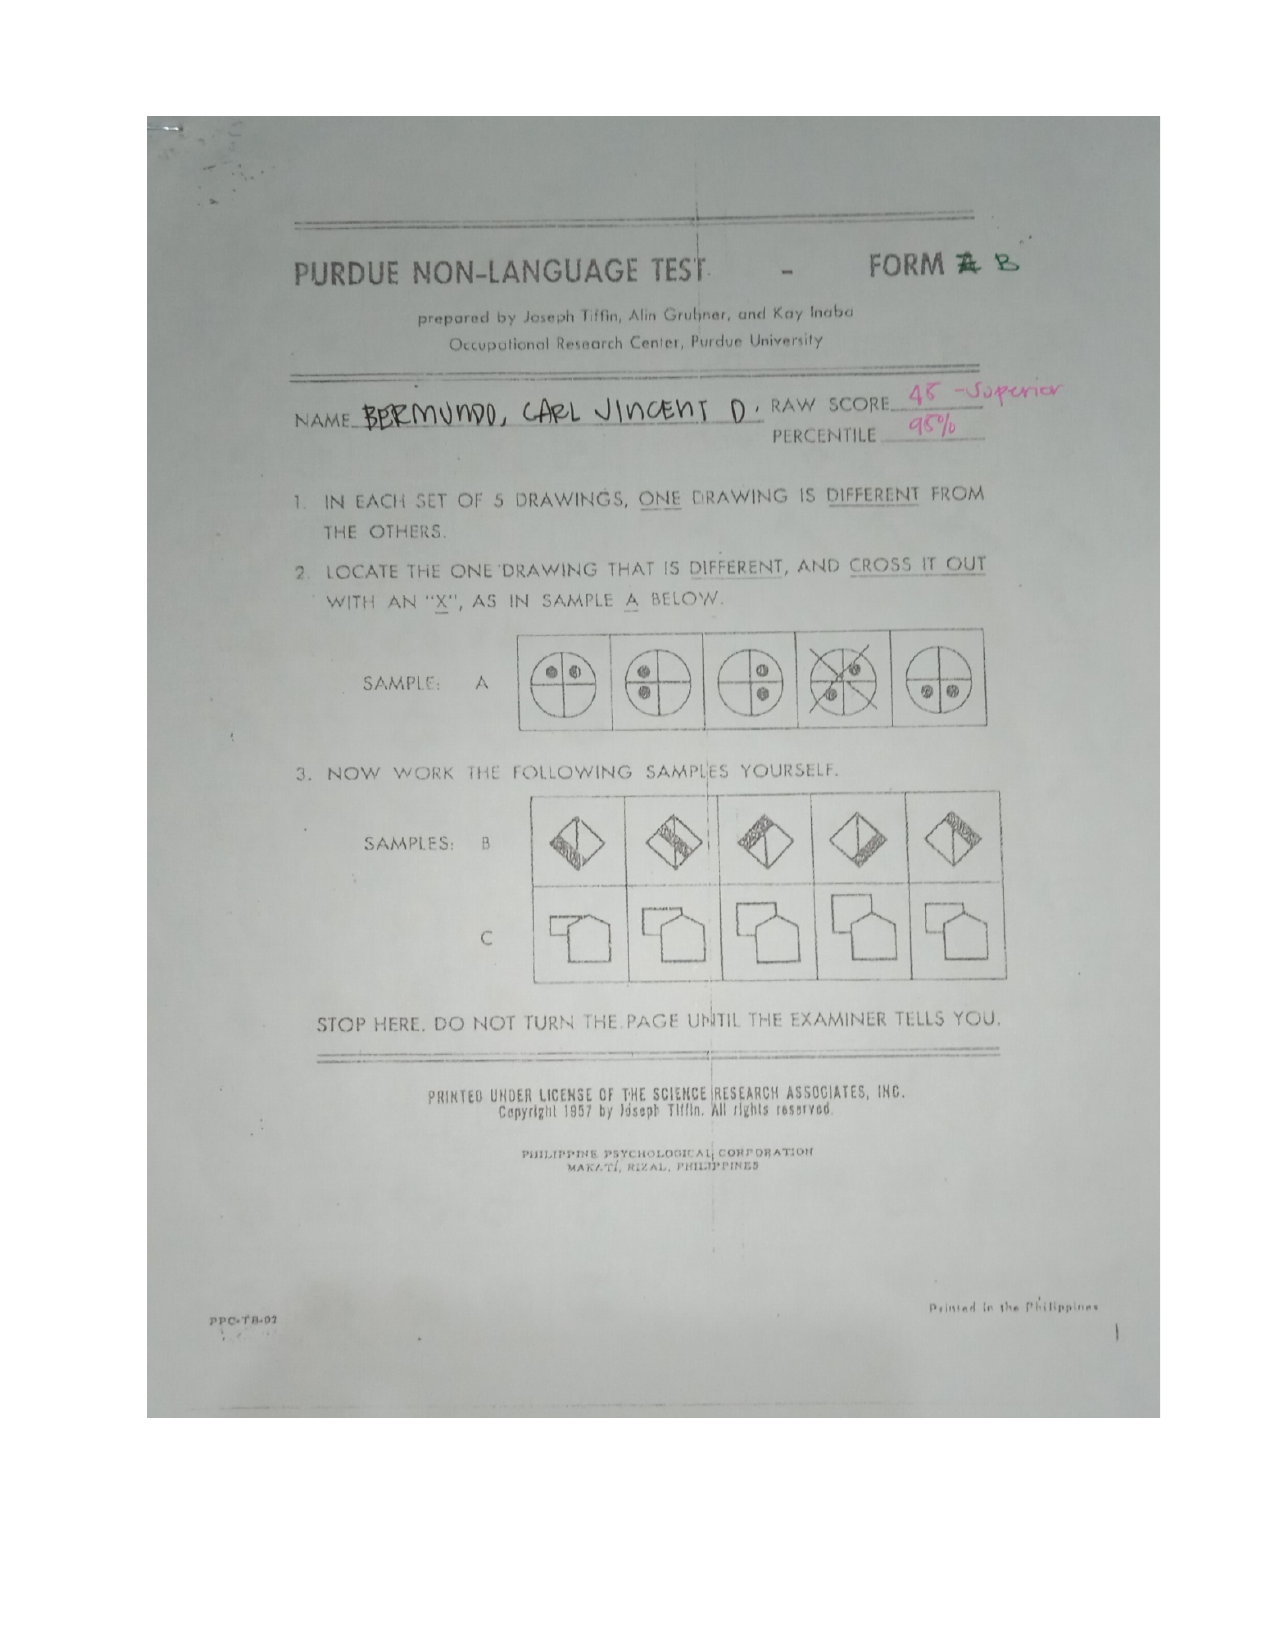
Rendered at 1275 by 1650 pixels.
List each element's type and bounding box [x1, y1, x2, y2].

picture [147, 116, 1161, 1418]
